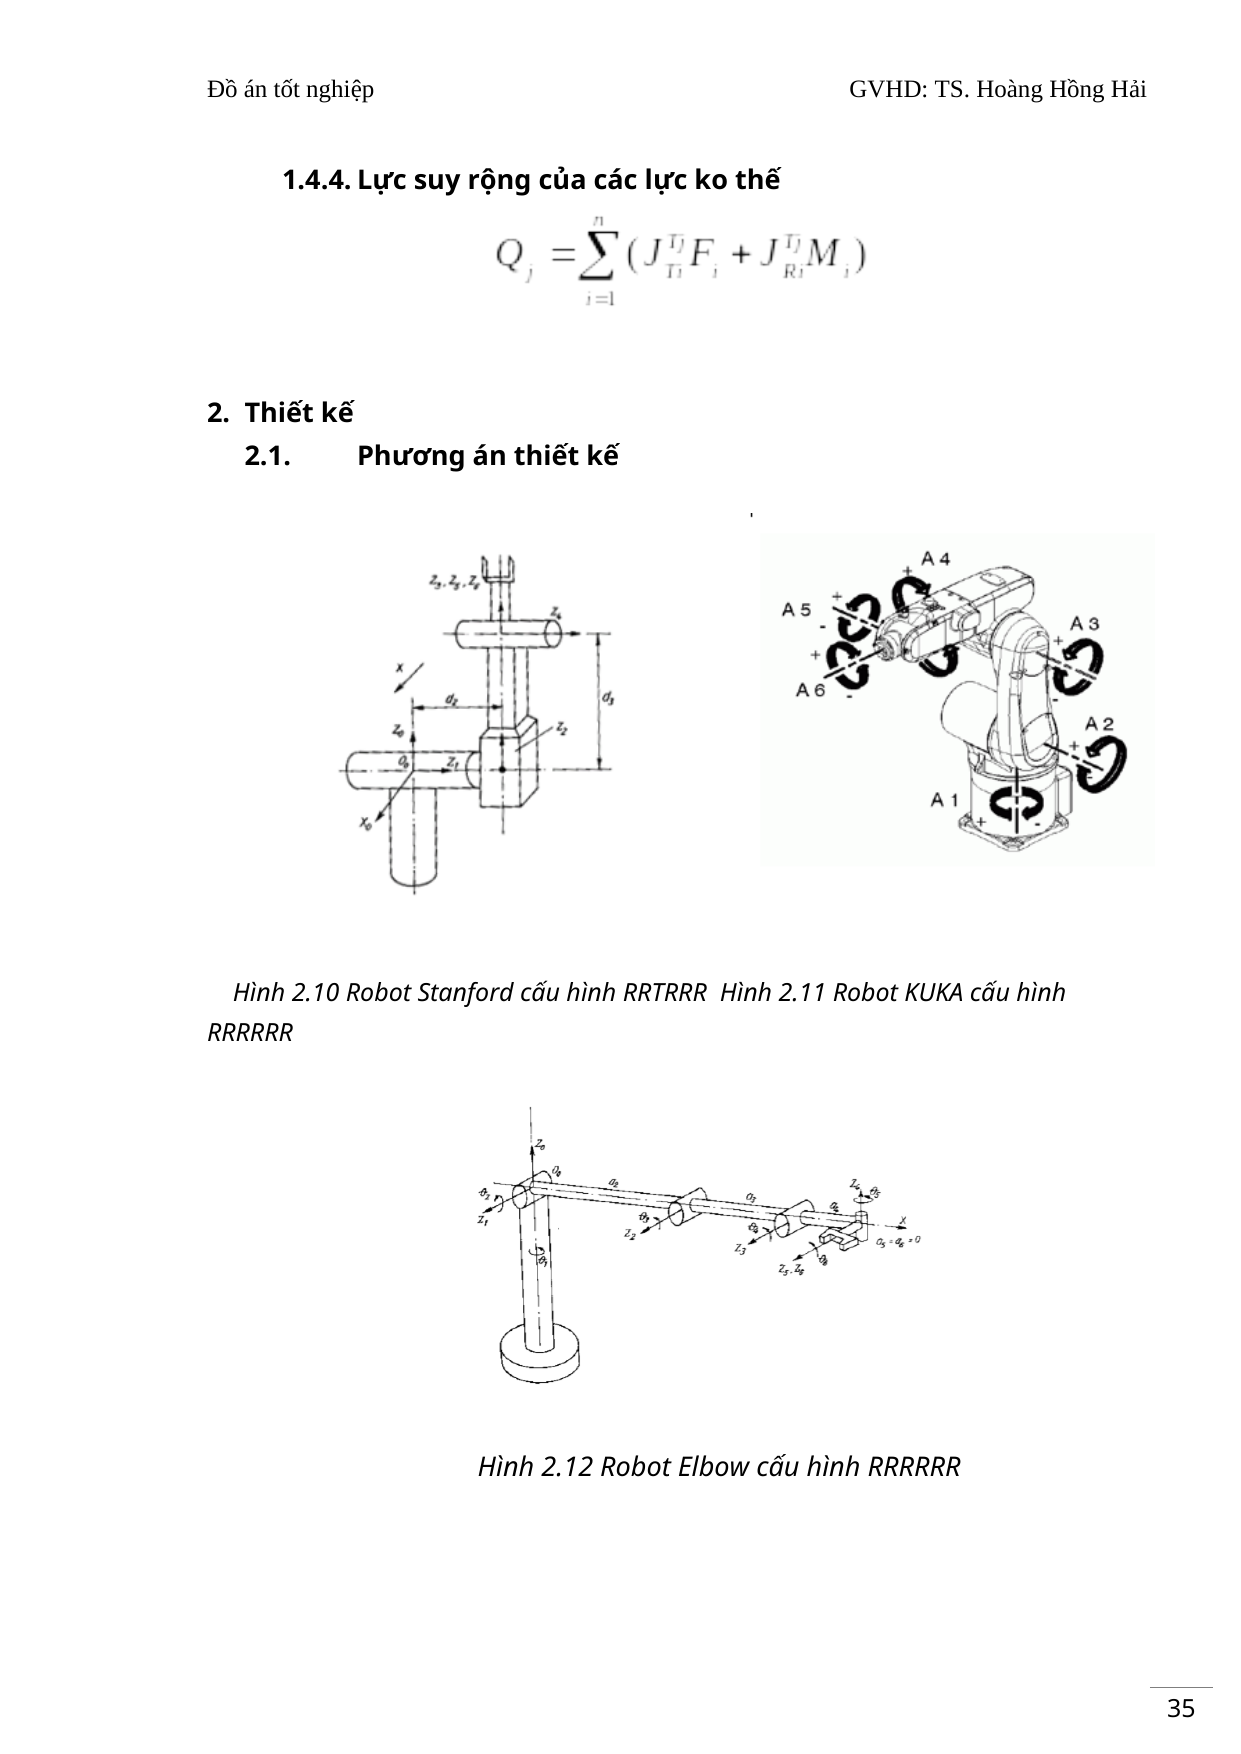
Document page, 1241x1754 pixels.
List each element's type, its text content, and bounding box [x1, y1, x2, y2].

picture [232, 513, 1173, 905]
text Hình 2.10 Robot Stanford cấu hình RRTRRR Hình 2.11 Robot KUKA cấu hình RRRRRR [207, 975, 1122, 1048]
list Hình 2.12 Robot Elbow cấu hình RRRRRR [319, 1447, 1122, 1484]
list Thiết kế [207, 394, 1122, 431]
picture [439, 1086, 940, 1395]
list Phương án thiết kế [244, 436, 1122, 473]
list Lực suy rộng của các lực ko thế [282, 161, 1122, 197]
